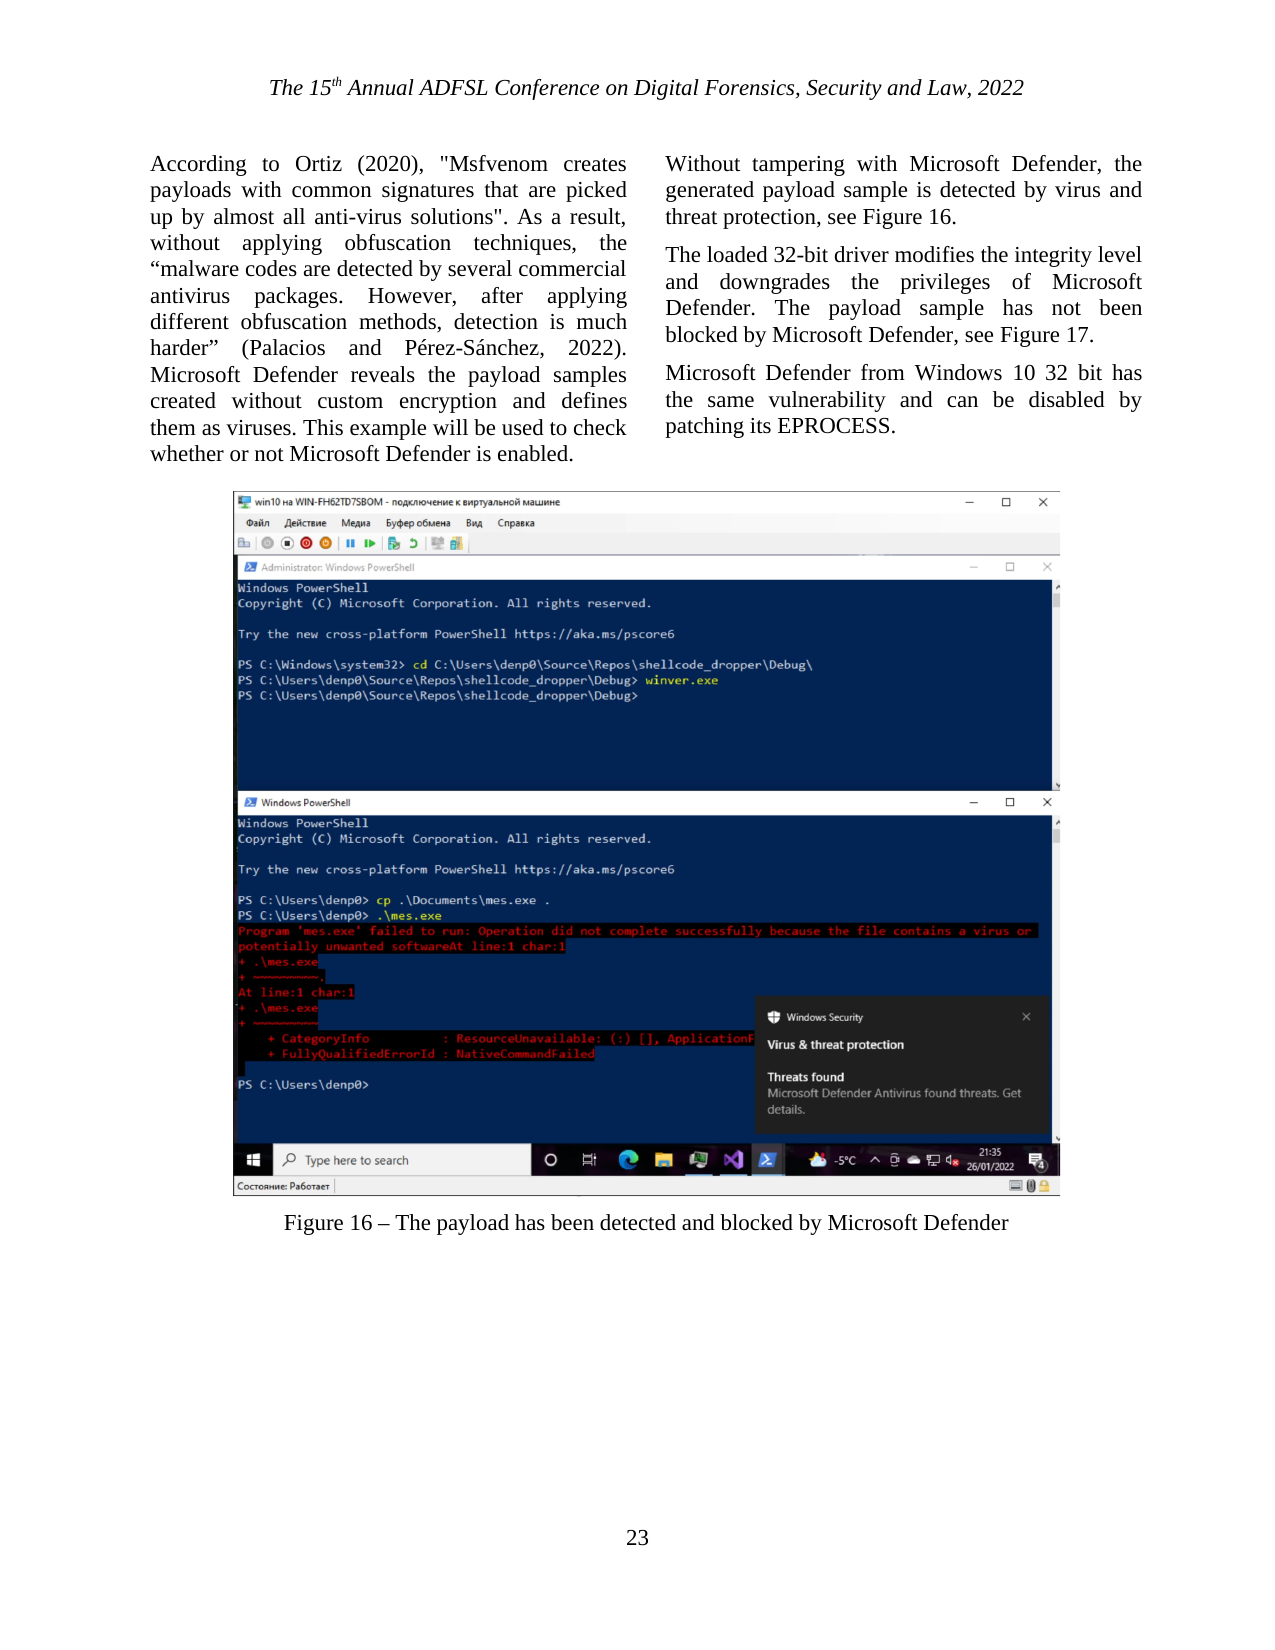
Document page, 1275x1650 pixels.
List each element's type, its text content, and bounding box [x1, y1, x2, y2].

text Microsoft Defender from Windows 10 32 bit has the same vulnerability and can be disabled by patching its EPROCESS. [665, 359, 1143, 438]
table_cell Figure 16 – The payload has been detected and blocked by Microsoft Defender [139, 1196, 1154, 1248]
table_header [139, 479, 1154, 1196]
text According to Ortiz (2020), "Msfvenom creates payloads with common signatures that are picked up by almost all anti-virus solutions". As a result, without applying obfuscation techniques, the “malware codes are detected by several commercial antivirus packages. However, after applying different obfuscation methods, detection is much harder” (Palacios and Pérez-Sánchez, 2022). Microsoft Defender reveals the payload samples created without custom encryption and defines them as viruses. This example will be used to check whether or not Microsoft Defender is enabled. [150, 150, 628, 466]
text The loaded 32-bit driver modifies the integrity level and downgrades the privileges of Microsoft Defender. The payload sample has not been blocked by Microsoft Defender, see Figure 17. [665, 242, 1143, 347]
picture [233, 491, 1060, 1197]
text Without tampering with Microsoft Defender, the generated payload sample is detected by virus and threat protection, see Figure 16. [665, 150, 1143, 229]
